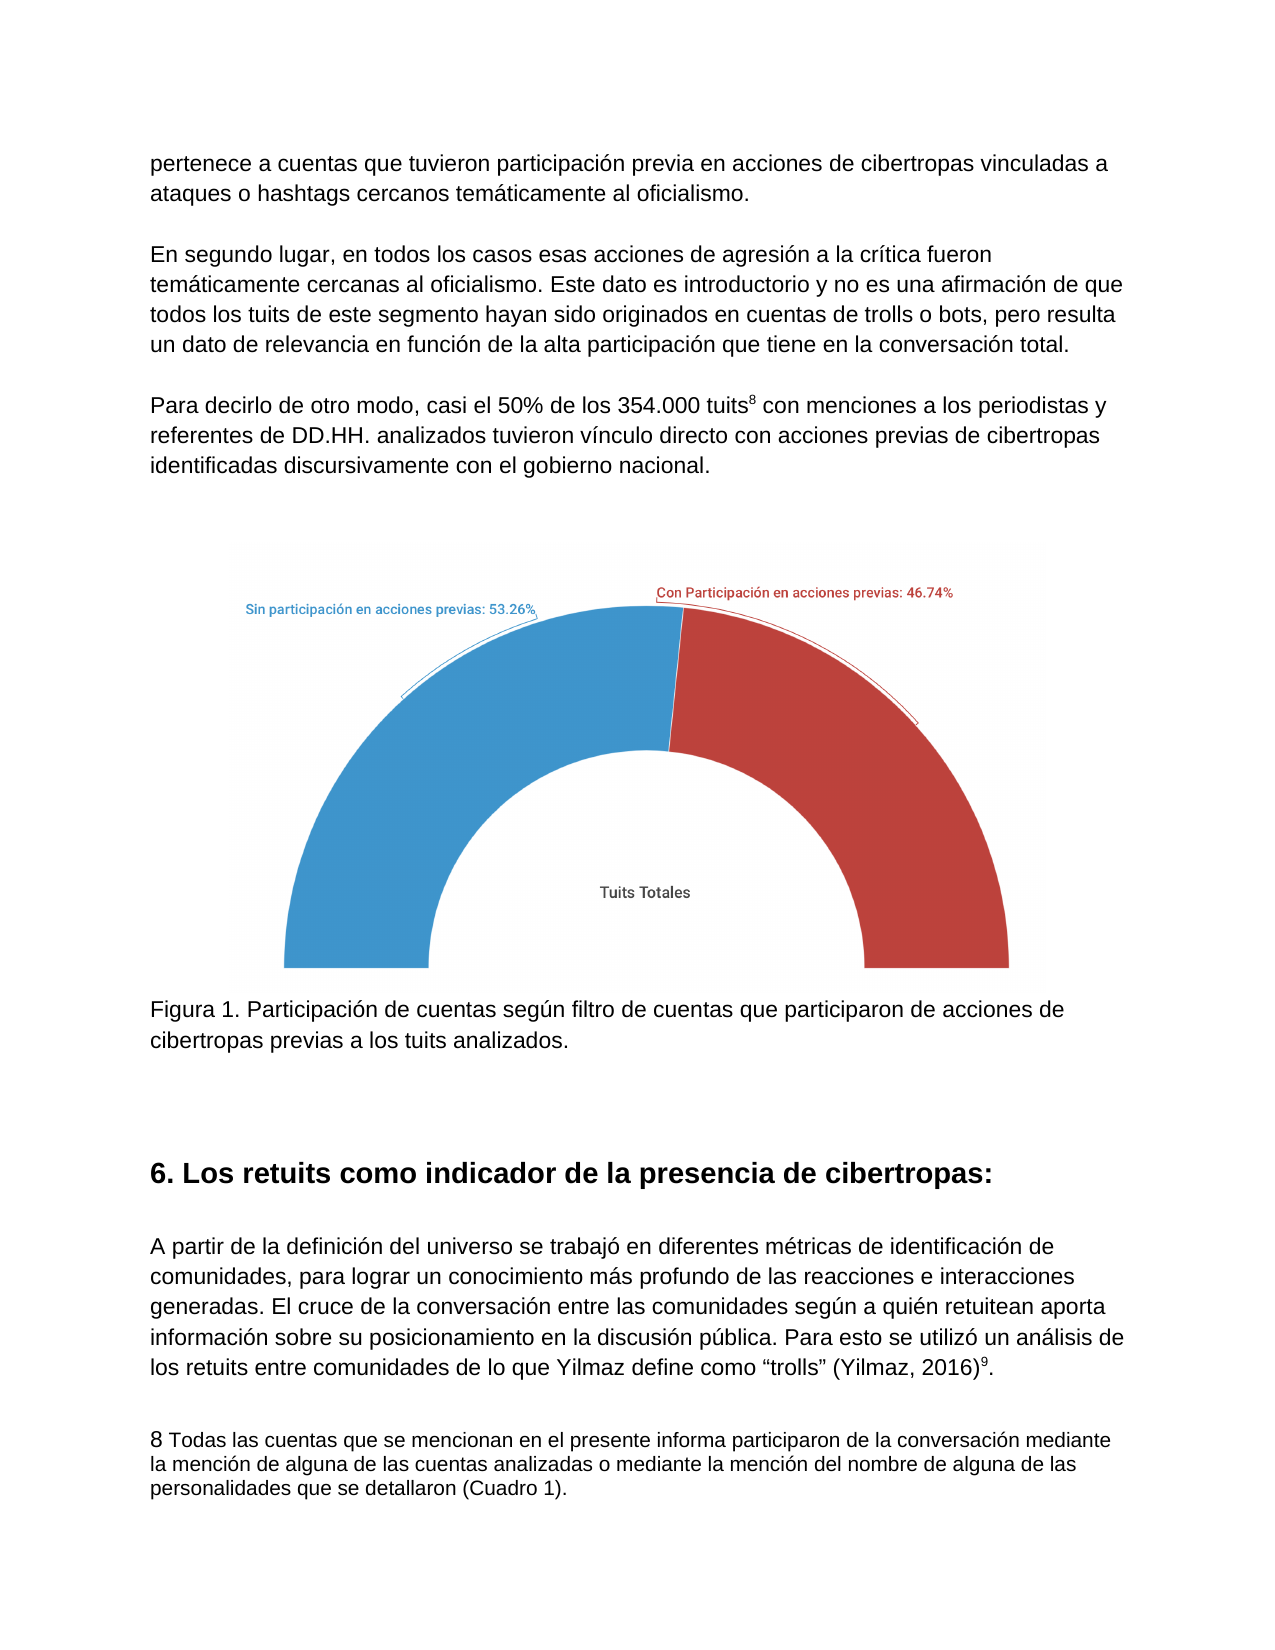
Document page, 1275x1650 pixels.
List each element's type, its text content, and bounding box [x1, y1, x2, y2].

text A partir de la definición del universo se trabajó en diferentes métricas de identificación de comunidades, para lograr un conocimiento más profundo de las reacciones e interacciones generadas. El cruce de la conversación entre las comunidades según a quién retuitean aporta información sobre su posicionamiento en la discusión pública. Para esto se utilizó un análisis de los retuits entre comunidades de lo que Yilmaz define como “trolls” (Yilmaz, 2016). [150, 1233, 1125, 1380]
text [150, 150, 1125, 207]
picture [229, 542, 1046, 993]
subtitle 6. Los retuits como indicador de la presencia de cibertropas: [150, 1156, 1125, 1189]
text Para decirlo de otro modo, casi el 50% de los 354.000 tuits con menciones a los periodistas y referentes de DD.HH. analizados tuvieron vínculo directo con acciones previas de cibertropas identificadas discursivamente con el gobierno nacional. [150, 392, 1125, 478]
text Figura 1. Participación de cuentas según filtro de cuentas que participaron de acciones de cibertropas previas a los tuits analizados. [150, 996, 1125, 1053]
text En segundo lugar, en todos los casos esas acciones de agresión a la crítica fueron temáticamente cercanas al oficialismo. Este dato es introductorio y no es una afirmación de que todos los tuits de este segmento hayan sido originados en cuentas de trolls o bots, pero resulta un dato de relevancia en función de la alta participación que tiene en la conversación total. [150, 241, 1125, 358]
